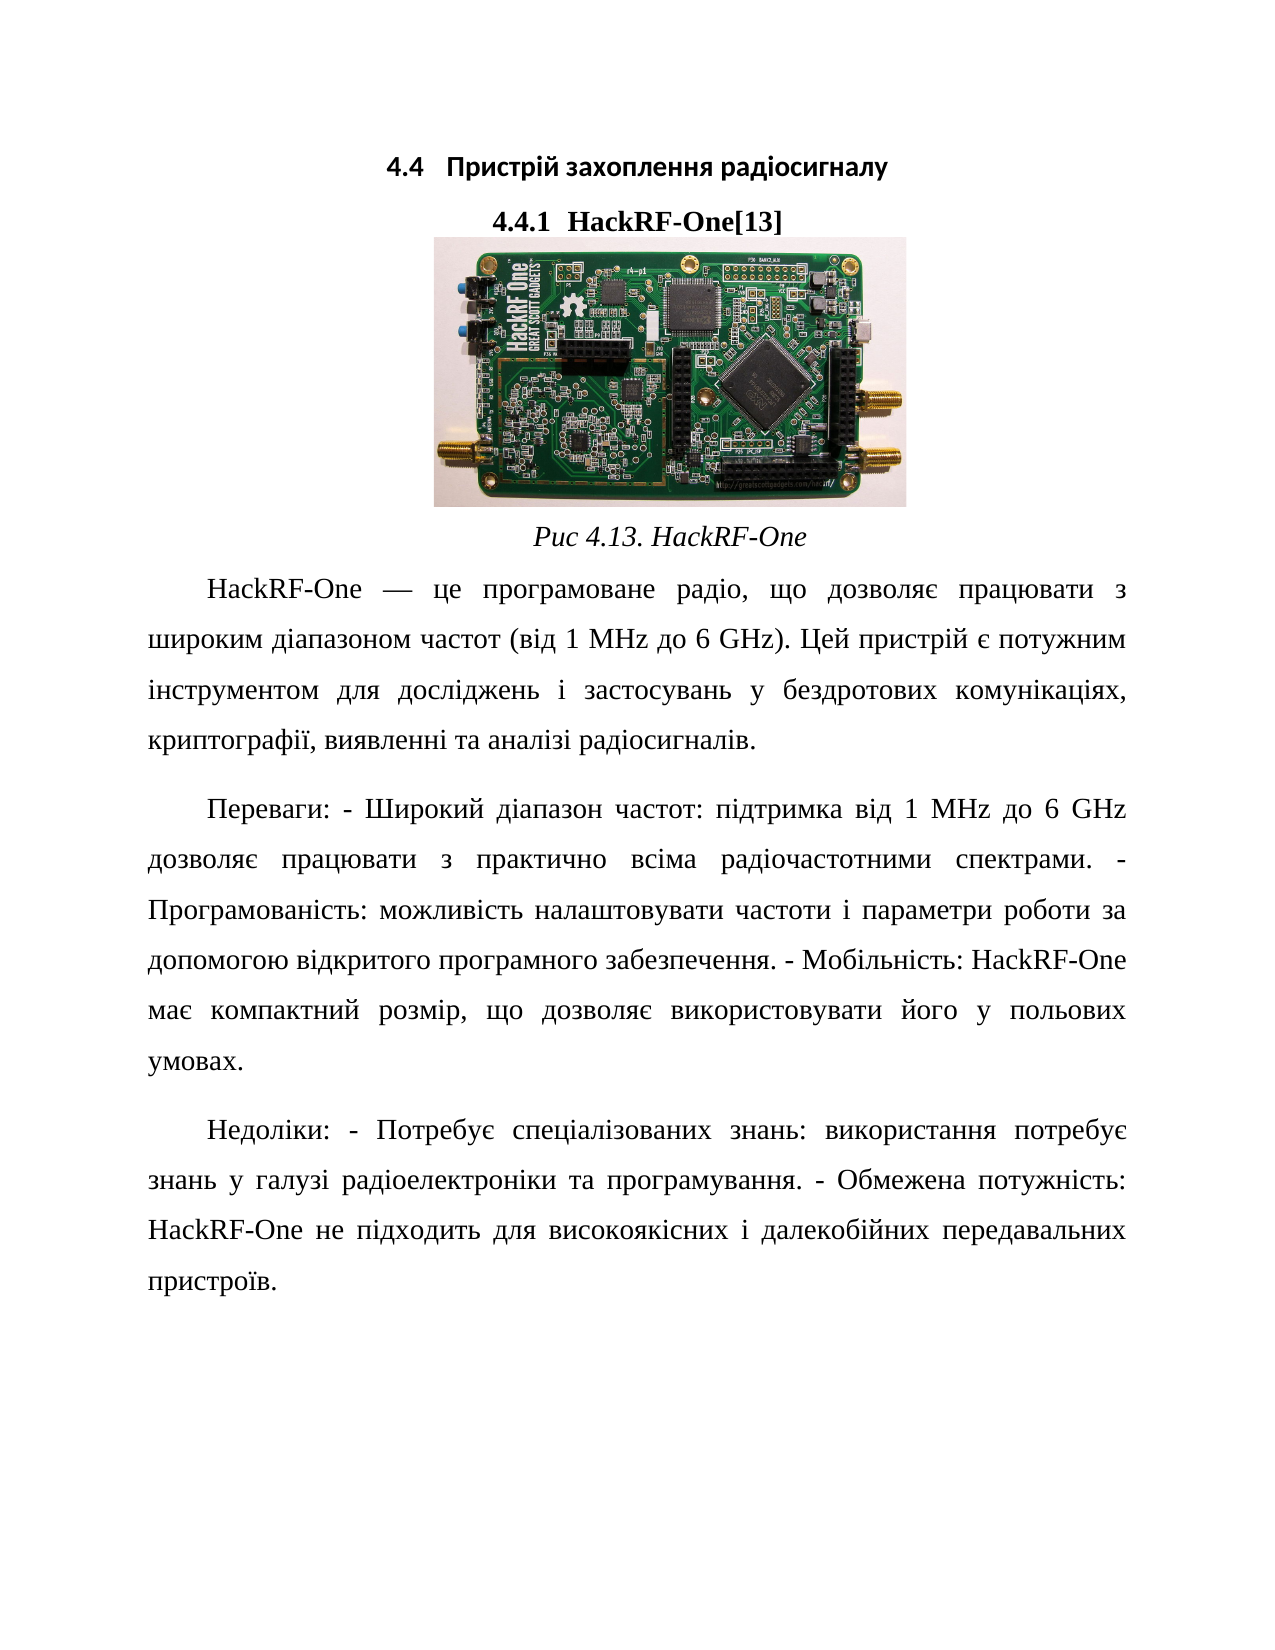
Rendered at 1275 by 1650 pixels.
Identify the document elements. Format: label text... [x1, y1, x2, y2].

subtitle HackRF-One[13] [148, 204, 1127, 238]
subtitle Пристрій захоплення радіосигналу [148, 148, 1127, 183]
text Переваги: - Широкий діапазон частот: підтримка від 1 MHz до 6 GHz дозволяє працювати з практично всіма радіочастотними спектрами. - Програмованість: можливість налаштовувати частоти і параметри роботи за допомогою відкритого програмного забезпечення. - Мобільність: HackRF-One має компактний розмір, що дозволяє використовувати його у польових умовах. [148, 791, 1127, 1076]
text HackRF-One — це програмоване радіо, що дозволяє працювати з широким діапазоном частот (від 1 MHz до 6 GHz). Цей пристрій є потужним інструментом для досліджень і застосувань у бездротових комунікаціях, криптографії, виявленні та аналізі радіосигналів. [148, 571, 1127, 756]
picture [433, 237, 907, 507]
text Рис 4.13. HackRF-One [148, 519, 1127, 552]
text Недоліки: - Потребує спеціалізованих знань: використання потребує знань у галузі радіоелектроніки та програмування. - Обмежена потужність: HackRF-One не підходить для високоякісних і далекобійних передавальних пристроїв. [148, 1112, 1127, 1296]
